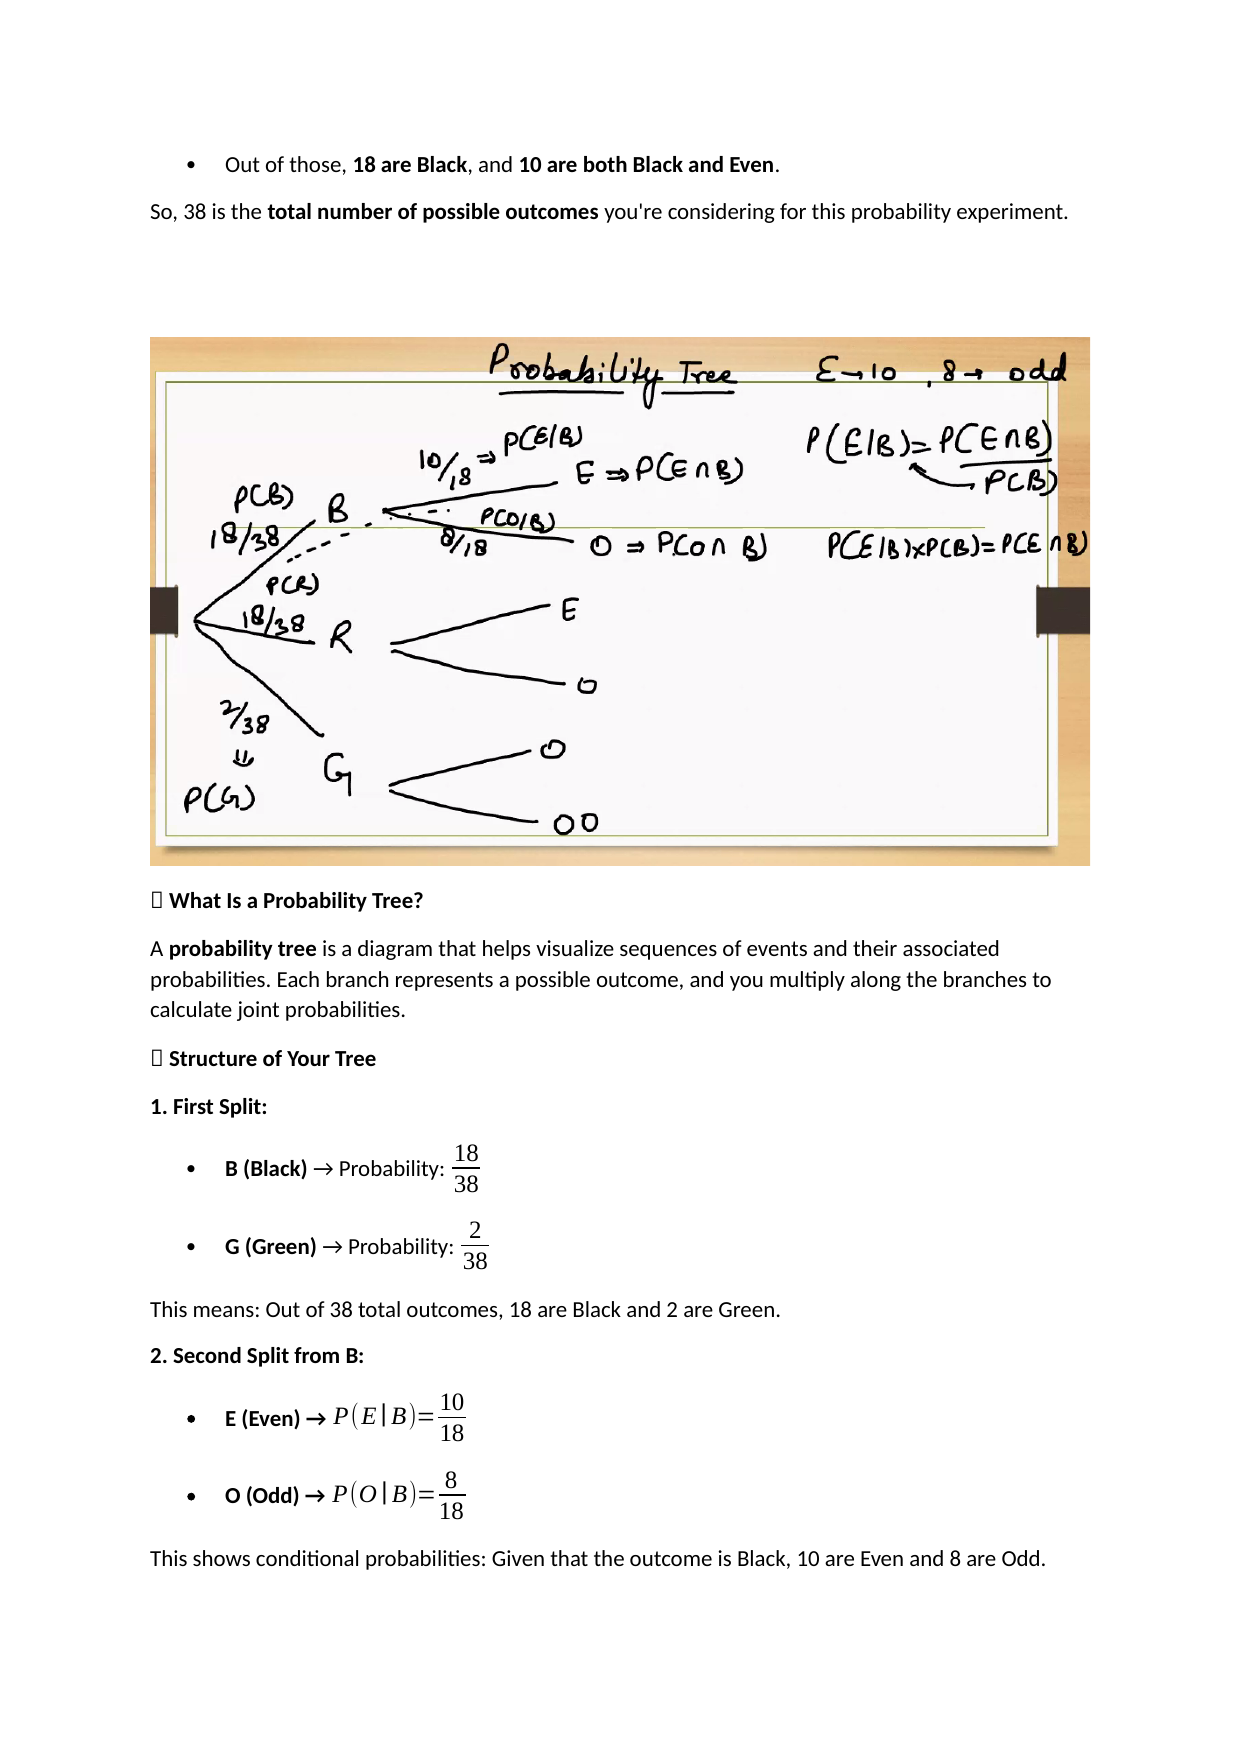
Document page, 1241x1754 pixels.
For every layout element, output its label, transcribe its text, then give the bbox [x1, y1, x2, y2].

list Out of those, 18 are Black, and 10 are both Black and Even. [187, 150, 1090, 178]
text This shows conditional probabilities: Given that the outcome is Black, 10 are Even and 8 are Odd. [150, 1544, 1090, 1572]
text 1. First Split: [150, 1092, 1090, 1120]
text 🌳 What Is a Probability Tree? [150, 884, 1090, 915]
text 2. Second Split from B: [150, 1342, 1090, 1369]
list G (Green) → Probability: [187, 1217, 1090, 1276]
picture [150, 337, 1091, 866]
text So, 38 is the total number of possible outcomes you're considering for this probability experiment. [150, 197, 1090, 225]
text A probability tree is a diagram that helps visualize sequences of events and their associated probabilities. Each branch represents a possible outcome, and you multiply along the branches to calculate joint probabilities. [150, 934, 1090, 1023]
list B (Black) → Probability: [187, 1139, 1090, 1198]
list O (Odd) → [187, 1466, 1090, 1525]
text This means: Out of 38 total outcomes, 18 are Black and 2 are Green. [150, 1295, 1090, 1323]
list E (Even) → [187, 1388, 1090, 1447]
text 🧩 Structure of Your Tree [150, 1042, 1090, 1073]
